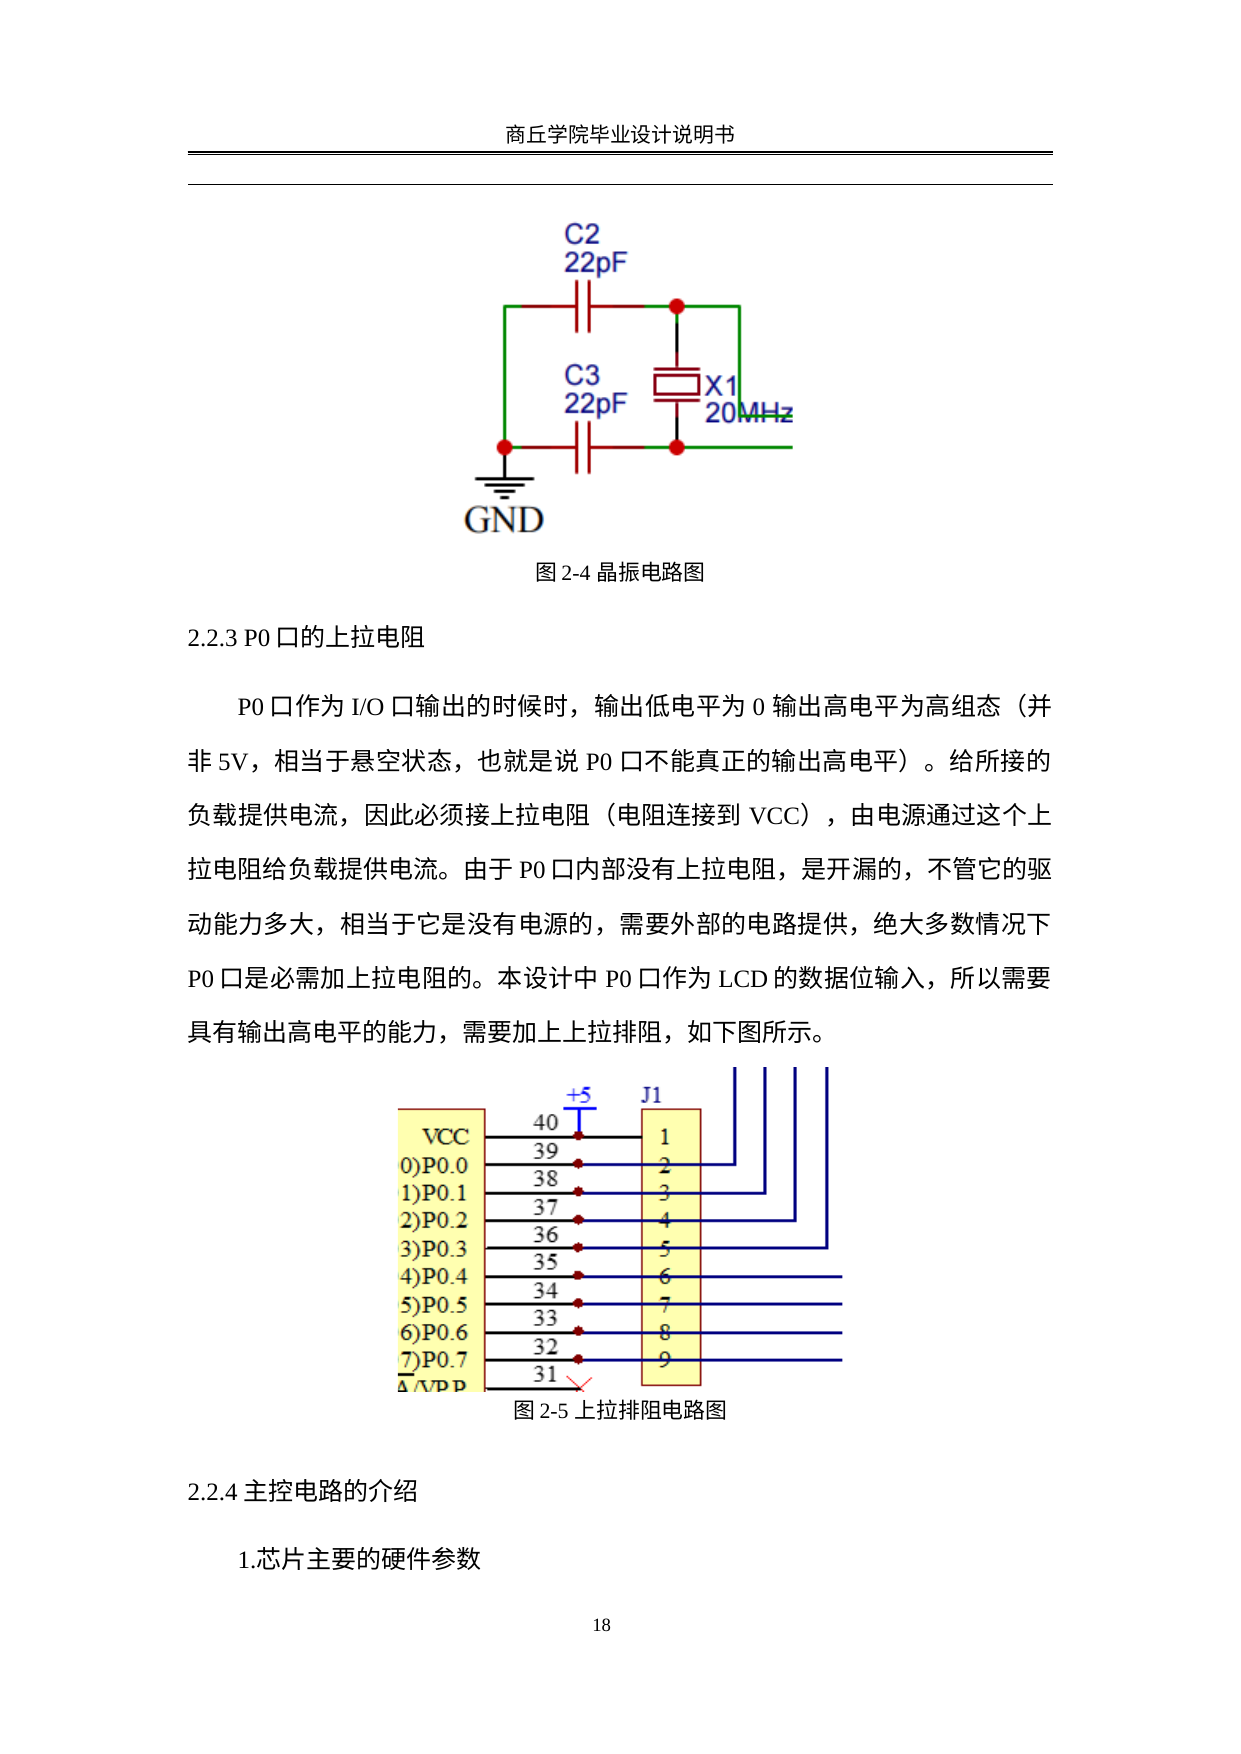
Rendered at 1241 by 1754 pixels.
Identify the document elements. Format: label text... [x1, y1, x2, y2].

title 2.2.4 主控电路的介绍 [187, 1457, 1053, 1522]
picture [447, 197, 793, 548]
text 图2-4 晶振电路图 [187, 555, 1053, 587]
text 1.芯片主要的硬件参数 [187, 1540, 1053, 1576]
text 图2-5 上拉排阻电路图 [187, 1392, 1053, 1425]
text P0口作为I/O口输出的时候时，输出低电平为0 输出高电平为高组态（并非5V，相当于悬空状态，也就是说P0 口不能真正的输出高电平）。给所接的负载提供电流，因此必须接上拉电阻（电阻连接到VCC），由电源通过这个上拉电阻给负载提供电流。由于P0口内部没有上拉电阻，是开漏的，不管它的驱动能力多大，相当于它是没有电源的，需要外部的电路提供，绝大多数情况下P0口是必需加上拉电阻的。本设计中P0口作为LCD的数据位输入，所以需要具有输出高电平的能力，需要加上上拉排阻，如下图所示。 [187, 687, 1053, 1049]
picture [397, 1067, 843, 1392]
title 2.2.3 P0口的上拉电阻 [187, 603, 1053, 668]
